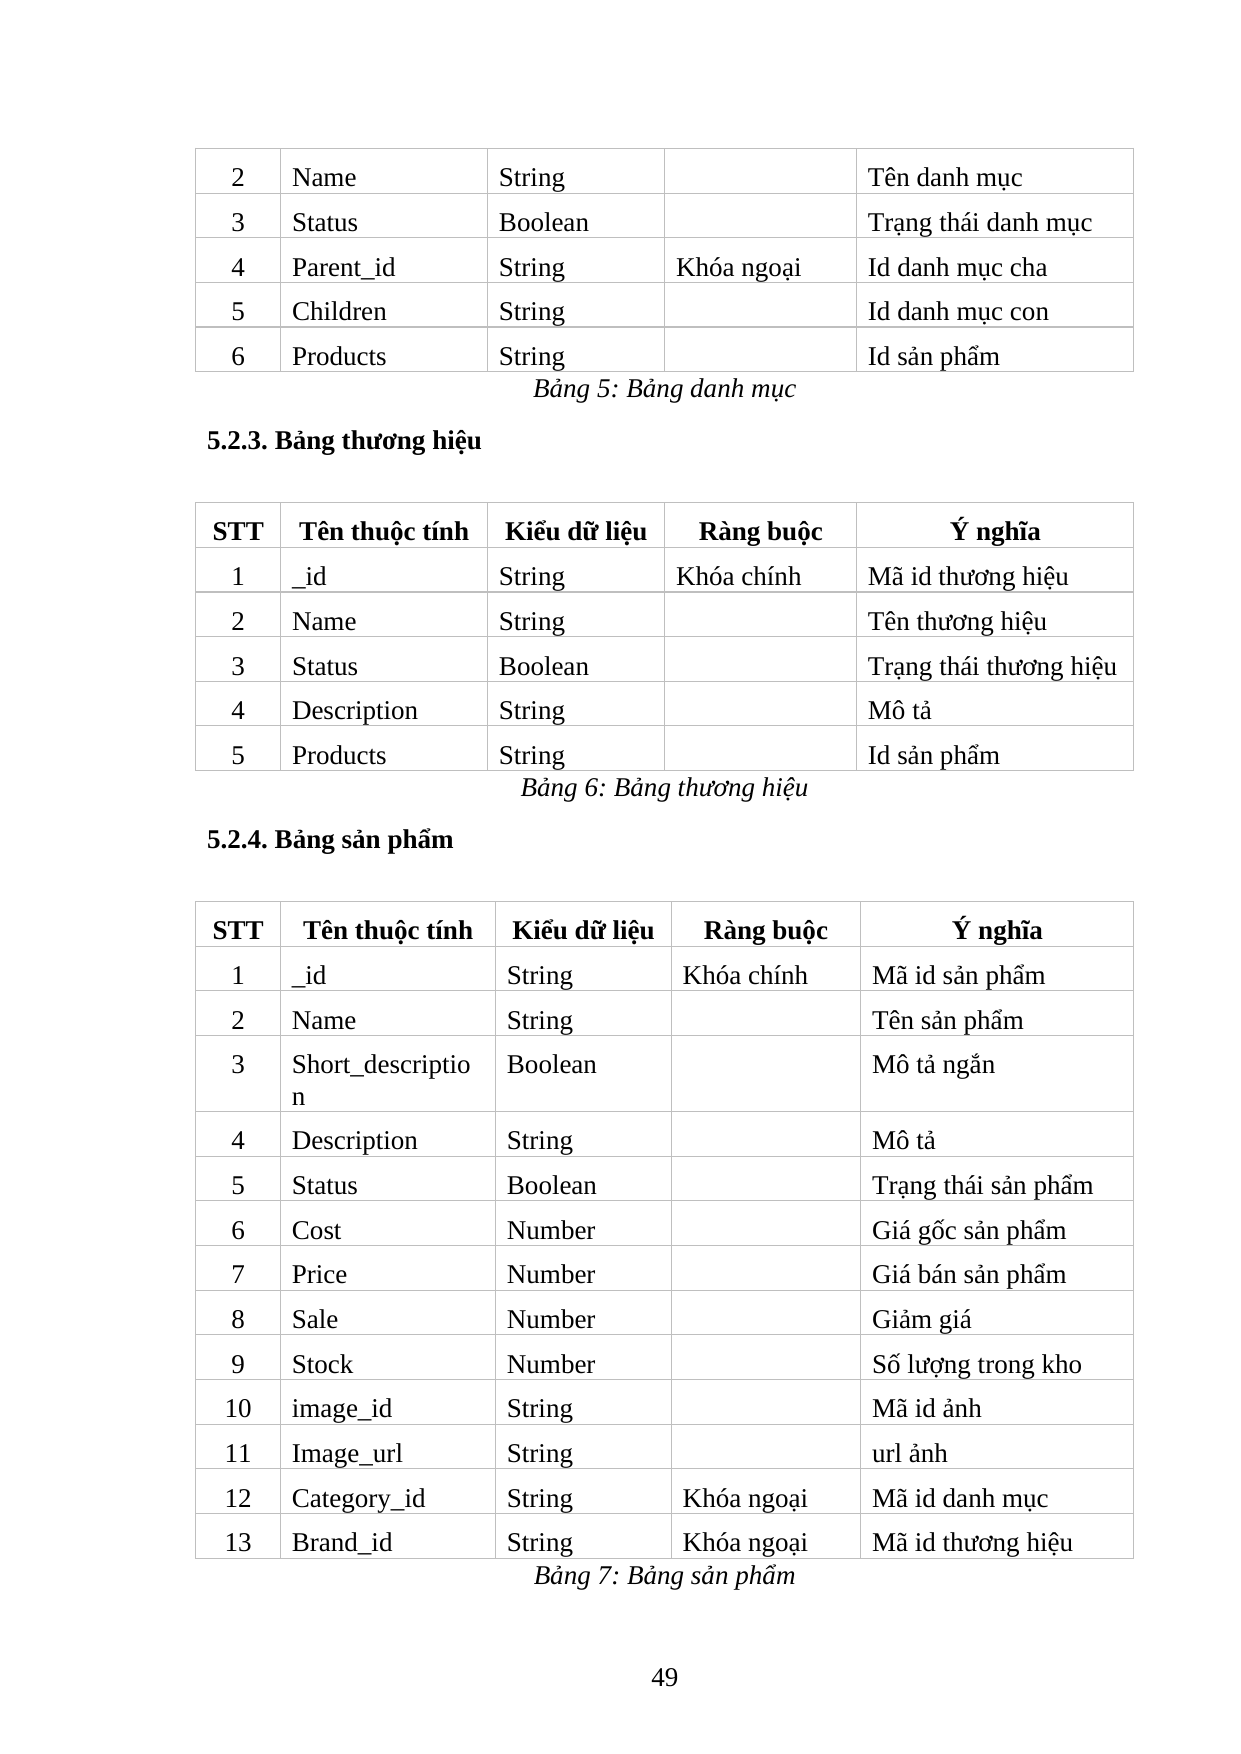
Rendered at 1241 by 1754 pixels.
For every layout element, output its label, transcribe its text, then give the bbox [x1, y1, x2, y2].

table_cell [672, 1112, 860, 1156]
table_cell 3 [196, 194, 280, 237]
table_cell Mã id thương hiệu [857, 548, 1133, 591]
table_cell Mã id sản phẩm [861, 947, 1133, 990]
table_cell Boolean [488, 637, 664, 681]
table_cell Khóa ngoại [672, 1469, 860, 1513]
table_header STT [196, 902, 280, 946]
table_cell Products [281, 726, 487, 770]
table_cell Description [281, 1112, 495, 1156]
table_cell Số lượng trong kho [861, 1335, 1133, 1379]
table_cell _id [281, 548, 487, 591]
table_cell String [496, 1380, 671, 1424]
subtitle 5.2.3. Bảng thương hiệu [207, 424, 1122, 455]
table_cell [665, 637, 856, 681]
table_cell Tên danh mục [857, 149, 1133, 192]
table_cell Number [496, 1291, 671, 1334]
table_cell String [496, 1469, 671, 1513]
table_cell Price [281, 1246, 495, 1289]
table_cell Children [281, 283, 487, 326]
table_cell [665, 149, 856, 192]
table_cell 9 [196, 1335, 280, 1379]
table_cell String [496, 1112, 671, 1156]
table_cell Parent_id [281, 238, 487, 282]
table_cell String [496, 1425, 671, 1468]
table_cell 13 [196, 1514, 280, 1558]
table_cell 2 [196, 991, 280, 1035]
table_header Ràng buộc [672, 902, 860, 946]
table_cell Short_description [281, 1036, 495, 1111]
table_cell String [496, 947, 671, 990]
table_cell Category_id [281, 1469, 495, 1513]
table_cell 11 [196, 1425, 280, 1468]
table_cell _id [281, 947, 495, 990]
table_cell Trạng thái sản phẩm [861, 1157, 1133, 1200]
table_cell [672, 1157, 860, 1200]
table_cell 4 [196, 238, 280, 282]
table_cell 4 [196, 1112, 280, 1156]
table_cell Brand_id [281, 1514, 495, 1558]
table_cell [665, 328, 856, 371]
table_cell 5 [196, 283, 280, 326]
table_cell Khóa ngoại [665, 238, 856, 282]
table_cell image_id [281, 1380, 495, 1424]
table_cell Number [496, 1335, 671, 1379]
table_cell [672, 1335, 860, 1379]
table_cell 1 [196, 947, 280, 990]
table_cell Trạng thái thương hiệu [857, 637, 1133, 681]
table_cell 4 [196, 682, 280, 725]
table_header Tên thuộc tính [281, 503, 487, 547]
table_header Kiểu dữ liệu [496, 902, 671, 946]
table_cell Khóa chính [672, 947, 860, 990]
table_header Kiểu dữ liệu [488, 503, 664, 547]
table_cell Image_url [281, 1425, 495, 1468]
table_cell 7 [196, 1246, 280, 1289]
table_cell 2 [196, 593, 280, 636]
table_cell Sale [281, 1291, 495, 1334]
table_header Ý nghĩa [861, 902, 1133, 946]
table_cell String [496, 1514, 671, 1558]
table_cell Stock [281, 1335, 495, 1379]
table_cell 6 [196, 1201, 280, 1245]
text Bảng 5: Bảng danh mục [207, 372, 1122, 403]
table_cell String [488, 238, 664, 282]
table_cell [665, 593, 856, 636]
table_cell 10 [196, 1380, 280, 1424]
table_cell Id danh mục con [857, 283, 1133, 326]
table_cell Description [281, 682, 487, 725]
table_cell Trạng thái danh mục [857, 194, 1133, 237]
table_cell Name [281, 593, 487, 636]
table_cell Number [496, 1246, 671, 1289]
table_cell Mô tả [861, 1112, 1133, 1156]
table_cell [665, 194, 856, 237]
table_cell Status [281, 194, 487, 237]
table_cell String [488, 593, 664, 636]
table_cell [665, 682, 856, 725]
table_cell [672, 1201, 860, 1245]
table_cell [672, 991, 860, 1035]
table_cell Name [281, 991, 495, 1035]
table_cell Status [281, 1157, 495, 1200]
table_cell Giá bán sản phẩm [861, 1246, 1133, 1289]
table_header Ý nghĩa [857, 503, 1133, 547]
text Bảng 6: Bảng thương hiệu [207, 771, 1122, 802]
table_cell Mô tả ngắn [861, 1036, 1133, 1111]
table_cell Khóa chính [665, 548, 856, 591]
table_cell Boolean [496, 1157, 671, 1200]
table_cell Id sản phẩm [857, 726, 1133, 770]
table_cell [672, 1425, 860, 1468]
table_cell 5 [196, 1157, 280, 1200]
table_cell String [488, 283, 664, 326]
table_cell [665, 726, 856, 770]
table_cell Name [281, 149, 487, 192]
table_cell Tên thương hiệu [857, 593, 1133, 636]
table_cell [665, 283, 856, 326]
table_cell Mã id thương hiệu [861, 1514, 1133, 1558]
table_cell Id danh mục cha [857, 238, 1133, 282]
table_cell String [488, 328, 664, 371]
table_cell String [488, 682, 664, 725]
table_cell Giảm giá [861, 1291, 1133, 1334]
table_cell 1 [196, 548, 280, 591]
table_cell Boolean [488, 194, 664, 237]
table_cell Products [281, 328, 487, 371]
table_cell String [488, 548, 664, 591]
table_cell 2 [196, 149, 280, 192]
table_cell Cost [281, 1201, 495, 1245]
table_cell Mô tả [857, 682, 1133, 725]
table_cell Boolean [496, 1036, 671, 1111]
subtitle 5.2.4. Bảng sản phẩm [207, 823, 1122, 854]
table_cell [672, 1246, 860, 1289]
table_header Tên thuộc tính [281, 902, 495, 946]
table_cell 3 [196, 1036, 280, 1111]
table_cell 3 [196, 637, 280, 681]
table_cell String [488, 149, 664, 192]
table_header STT [196, 503, 280, 547]
table_cell Mã id danh mục [861, 1469, 1133, 1513]
table_cell Status [281, 637, 487, 681]
table_cell 6 [196, 328, 280, 371]
table_cell Khóa ngoại [672, 1514, 860, 1558]
table_cell 5 [196, 726, 280, 770]
table_cell 12 [196, 1469, 280, 1513]
table_cell Number [496, 1201, 671, 1245]
table_cell 8 [196, 1291, 280, 1334]
table_cell Giá gốc sản phẩm [861, 1201, 1133, 1245]
text Bảng 7: Bảng sản phẩm [207, 1559, 1122, 1590]
table_cell String [488, 726, 664, 770]
table_cell Mã id ảnh [861, 1380, 1133, 1424]
table_cell url ảnh [861, 1425, 1133, 1468]
table_cell String [496, 991, 671, 1035]
table_cell Tên sản phẩm [861, 991, 1133, 1035]
table_cell [672, 1291, 860, 1334]
table_cell [672, 1036, 860, 1111]
table_header Ràng buộc [665, 503, 856, 547]
table_cell [672, 1380, 860, 1424]
table_cell Id sản phẩm [857, 328, 1133, 371]
